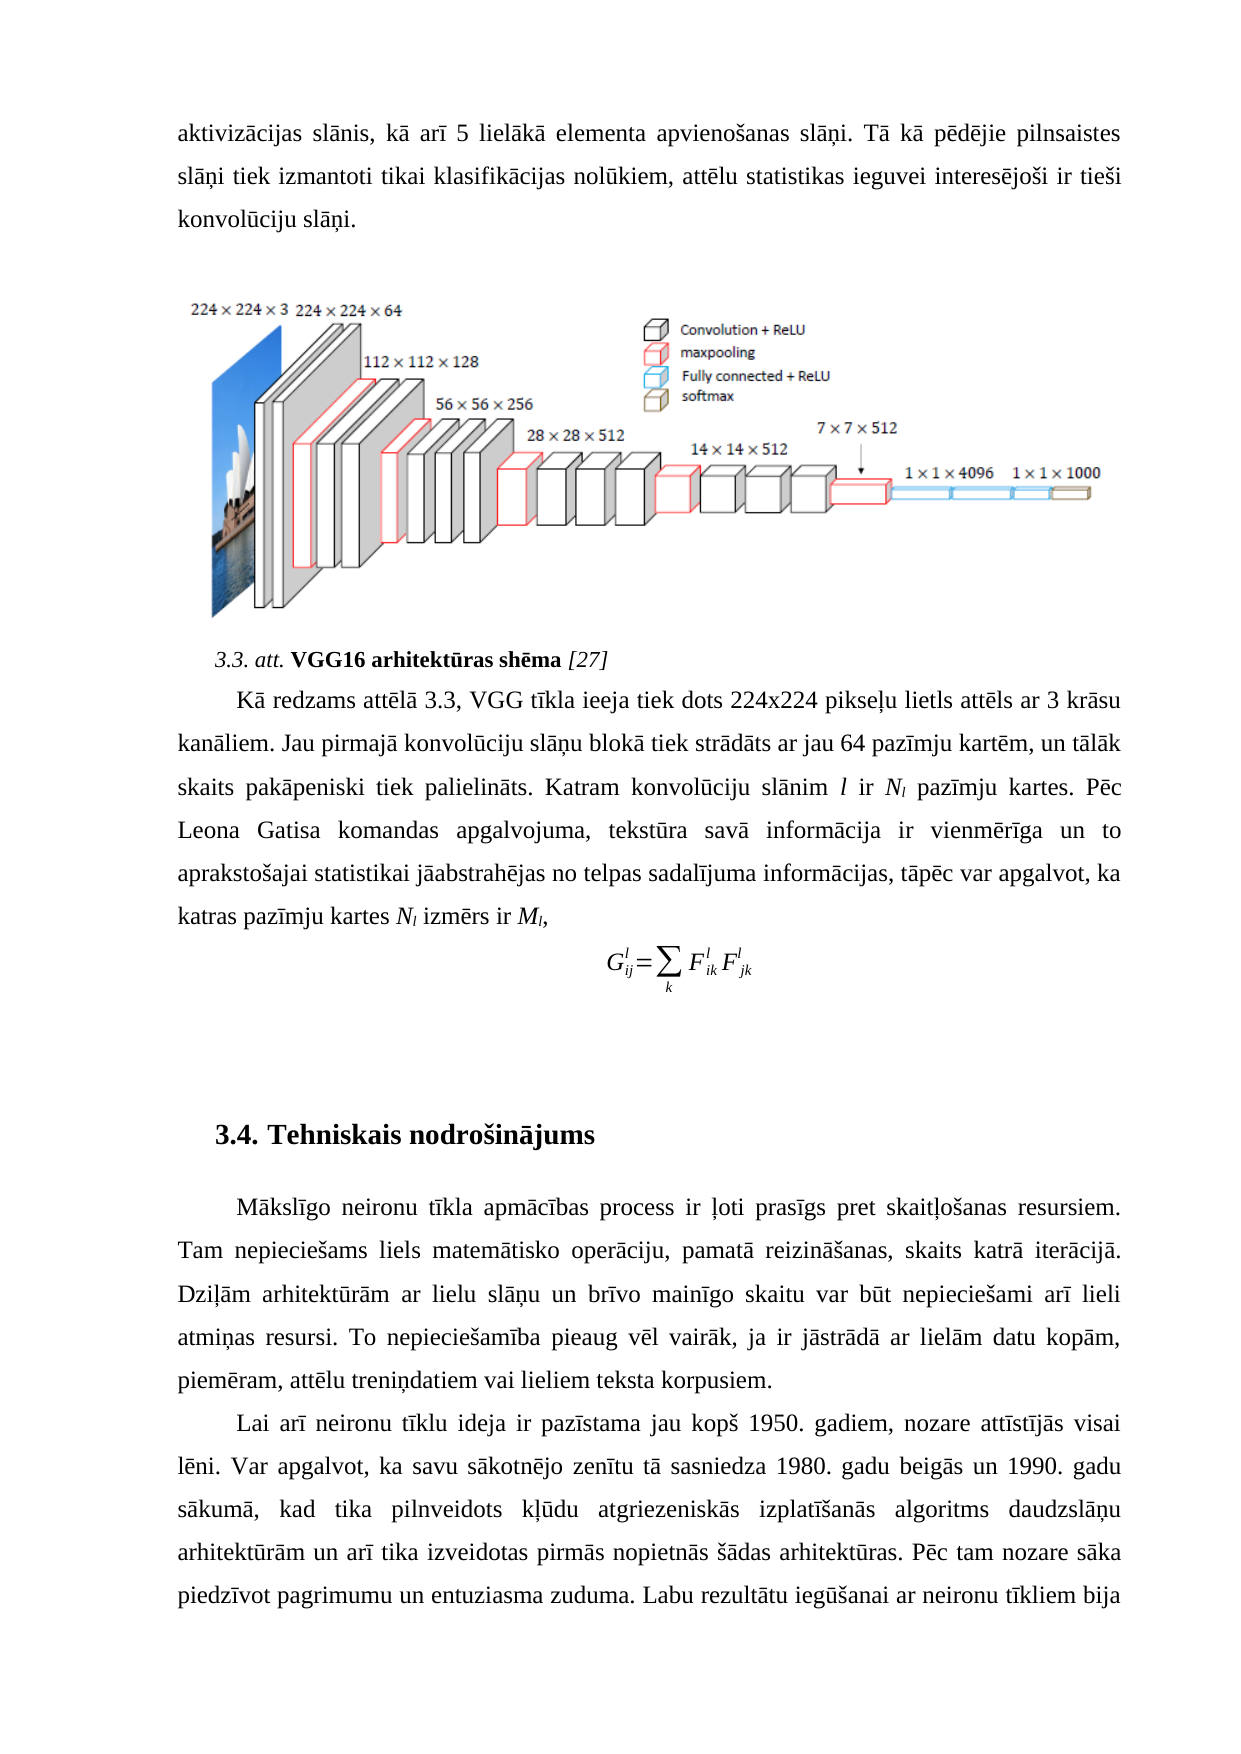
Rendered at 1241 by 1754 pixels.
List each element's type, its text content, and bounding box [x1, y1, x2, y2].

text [177, 1408, 1122, 1609]
text 3.3. att. VGG16 arhitektūras shēma [215, 646, 1122, 672]
text Kā redzams attēlā 3.3, VGG tīkla ieeja tiek dots 224x224 pikseļu lietls attēls ar 3 krāsu kanāliem. Jau pirmajā konvolūciju slāņu blokā tiek strādāts ar jau 64 pazīmju kartēm, un tālāk skaits pakāpeniski tiek palielināts. Katram konvolūciju slānim l ir Nl pazīmju kartes. Pēc Leona Gatisa komandas apgalvojuma, tekstūra savā informācija ir vienmērīga un to aprakstošajai statistikai jāabstrahējas no telpas sadalījuma informācijas, tāpēc var apgalvot, ka katras pazīmju kartes Nl izmērs ir Ml, [177, 685, 1122, 930]
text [177, 118, 1122, 233]
subtitle Tehniskais nodrošinājums [215, 1117, 1122, 1151]
picture [177, 290, 1122, 632]
text Mākslīgo neironu tīkla apmācības process ir ļoti prasīgs pret skaitļošanas resursiem. Tam nepieciešams liels matemātisko operāciju, pamatā reizināšanas, skaits katrā iterācijā. Dziļām arhitektūrām ar lielu slāņu un brīvo mainīgo skaitu var būt nepieciešami arī lieli atmiņas resursi. To nepieciešamība pieaug vēl vairāk, ja ir jāstrādā ar lielām datu kopām, piemēram, attēlu treniņdatiem vai lieliem teksta korpusiem. [177, 1192, 1122, 1394]
